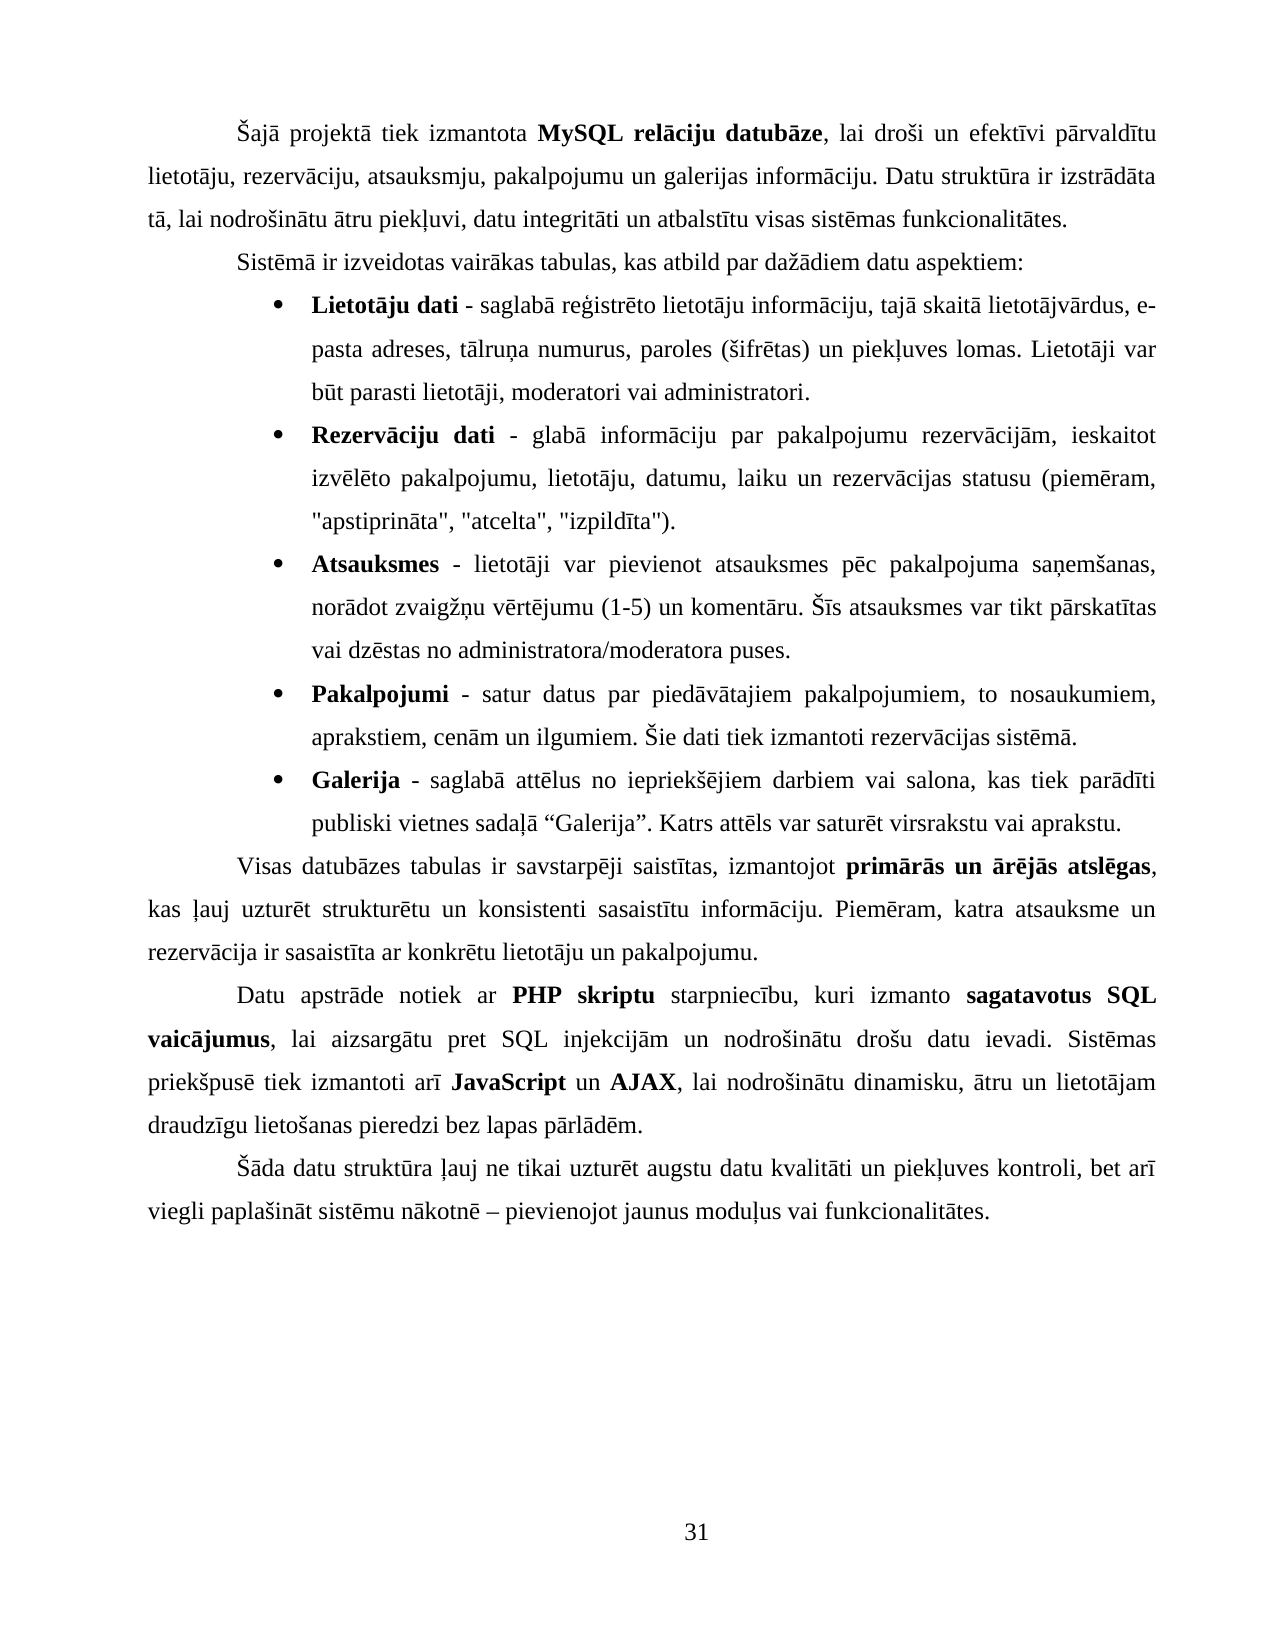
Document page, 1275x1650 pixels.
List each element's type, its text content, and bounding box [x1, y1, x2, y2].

text Šajā projektā tiek izmantota MySQL relāciju datubāze, lai droši un efektīvi pārvaldītu lietotāju, rezervāciju, atsauksmju, pakalpojumu un galerijas informāciju. Datu struktūra ir izstrādāta tā, lai nodrošinātu ātru piekļuvi, datu integritāti un atbalstītu visas sistēmas funkcionalitātes. [148, 118, 1157, 233]
list Lietotāju dati - saglabā reģistrēto lietotāju informāciju, tajā skaitā lietotājvārdus, e-pasta adreses, tālruņa numurus, paroles (šifrētas) un piekļuves lomas. Lietotāji var būt parasti lietotāji, moderatori vai administratori. [274, 291, 1157, 406]
text Šāda datu struktūra ļauj ne tikai uzturēt augstu datu kvalitāti un piekļuves kontroli, bet arī viegli paplašināt sistēmu nākotnē – pievienojot jaunus moduļus vai funkcionalitātes. [148, 1153, 1157, 1225]
text Datu apstrāde notiek ar PHP skriptu starpniecību, kuri izmanto sagatavotus SQL vaicājumus, lai aizsargātu pret SQL injekcijām un nodrošinātu drošu datu ievadi. Sistēmas priekšpusē tiek izmantoti arī JavaScript un AJAX, lai nodrošinātu dinamisku, ātru un lietotājam draudzīgu lietošanas pieredzi bez lapas pārlādēm. [148, 981, 1157, 1139]
text Visas datubāzes tabulas ir savstarpēji saistītas, izmantojot primārās un ārējās atslēgas, kas ļauj uzturēt strukturētu un konsistenti sasaistītu informāciju. Piemēram, katra atsauksme un rezervācija ir sasaistīta ar konkrētu lietotāju un pakalpojumu. [148, 851, 1157, 966]
list Galerija - saglabā attēlus no iepriekšējiem darbiem vai salona, kas tiek parādīti publiski vietnes sadaļā “Galerija”. Katrs attēls var saturēt virsrakstu vai aprakstu. [274, 765, 1157, 837]
text Sistēmā ir izveidotas vairākas tabulas, kas atbild par dažādiem datu aspektiem: [148, 247, 1157, 276]
list Pakalpojumi - satur datus par piedāvātajiem pakalpojumiem, to nosaukumiem, aprakstiem, cenām un ilgumiem. Šie dati tiek izmantoti rezervācijas sistēmā. [274, 679, 1157, 751]
list Rezervāciju dati - glabā informāciju par pakalpojumu rezervācijām, ieskaitot izvēlēto pakalpojumu, lietotāju, datumu, laiku un rezervācijas statusu (piemēram, "apstiprināta", "atcelta", "izpildīta"). [274, 420, 1157, 535]
list Atsauksmes - lietotāji var pievienot atsauksmes pēc pakalpojuma saņemšanas, norādot zvaigžņu vērtējumu (1-5) un komentāru. Šīs atsauksmes var tikt pārskatītas vai dzēstas no administratora/moderatora puses. [274, 549, 1157, 664]
